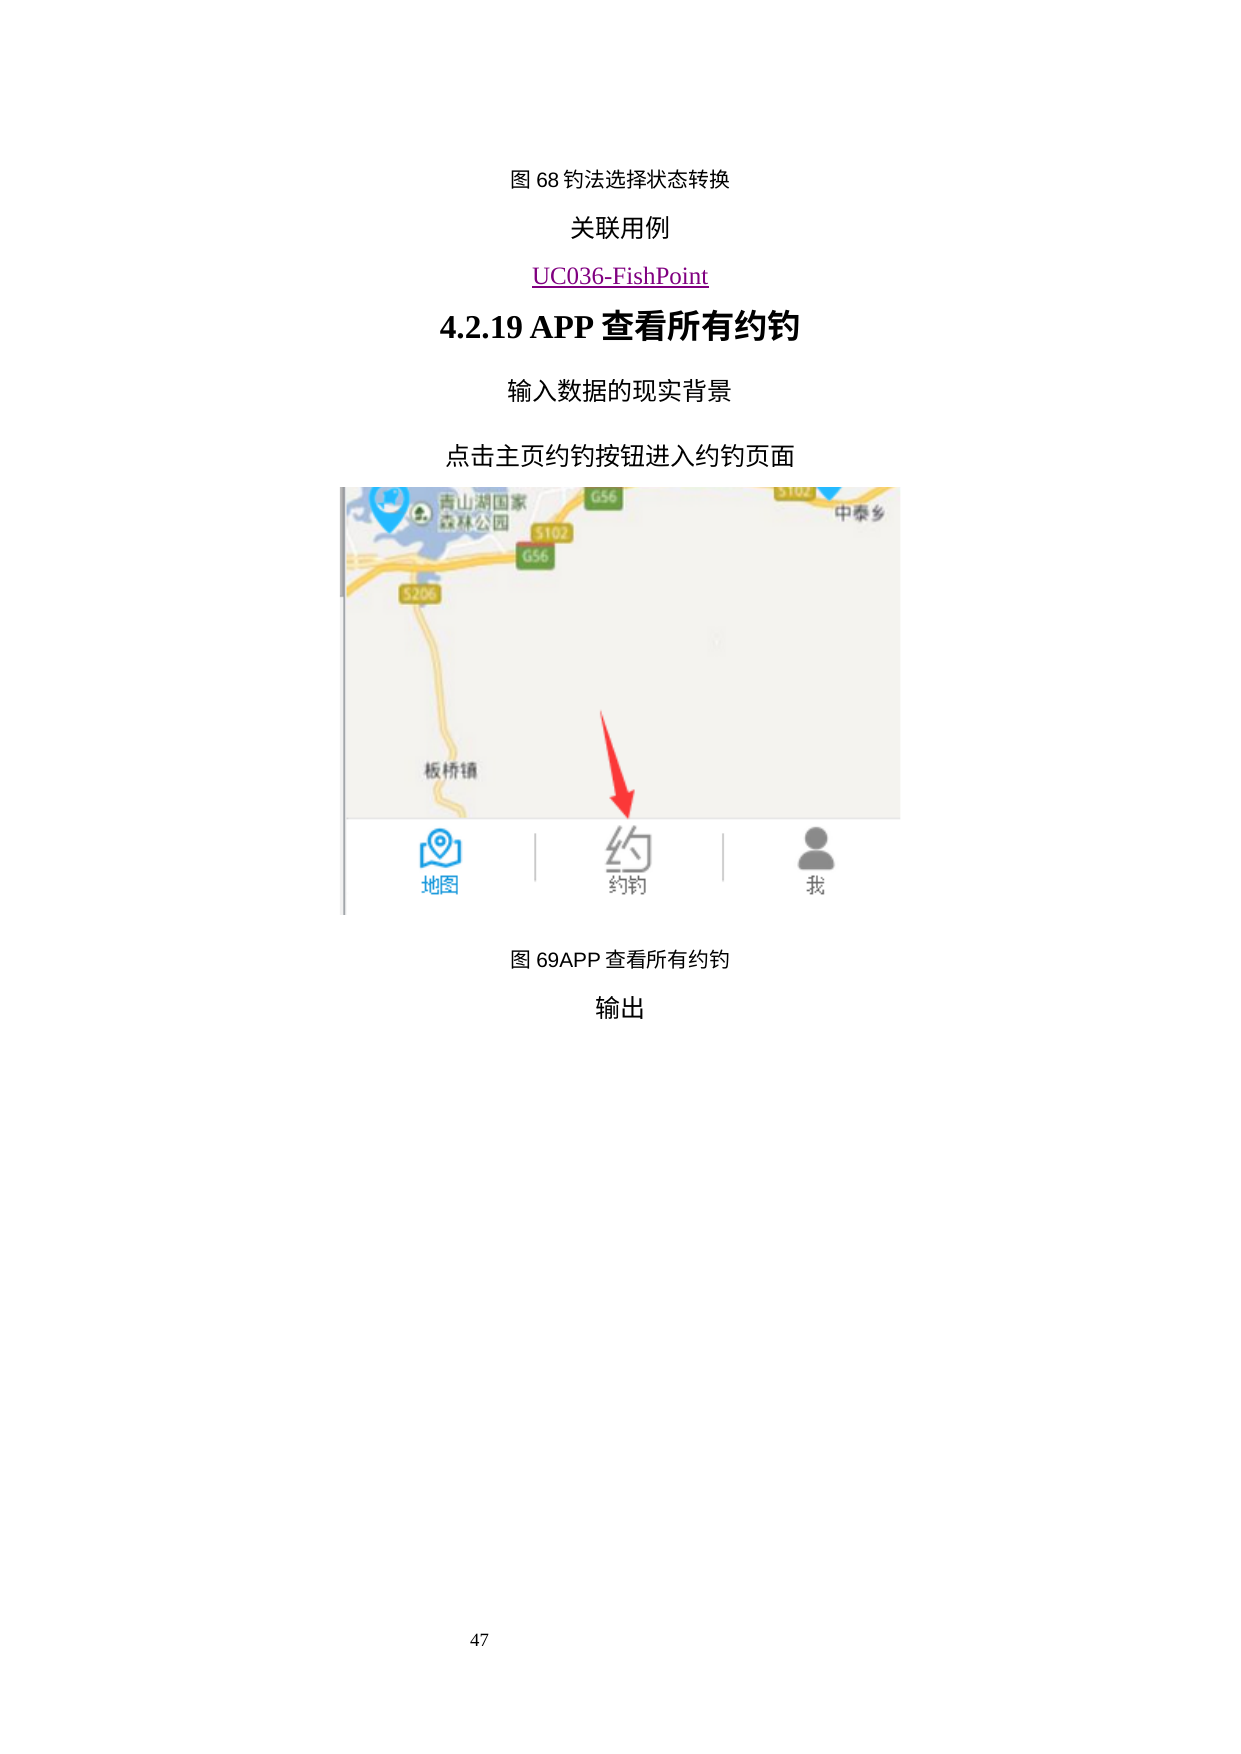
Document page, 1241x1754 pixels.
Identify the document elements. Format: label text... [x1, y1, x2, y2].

text 输入数据的现实背景 [187, 357, 1053, 422]
text 点击主页约钓按钮进入约钓页面 [187, 422, 1053, 487]
picture [339, 487, 901, 915]
text 关联用例 [187, 194, 1053, 259]
text UC036-FishPoint [187, 259, 1053, 292]
text 图 68钓法选择状态转换 [187, 162, 1053, 194]
text 图 69APP查看所有约钓 [187, 942, 1053, 974]
text 4.2.19 APP查看所有约钓 [187, 292, 1053, 357]
text 输出 [187, 974, 1053, 1039]
